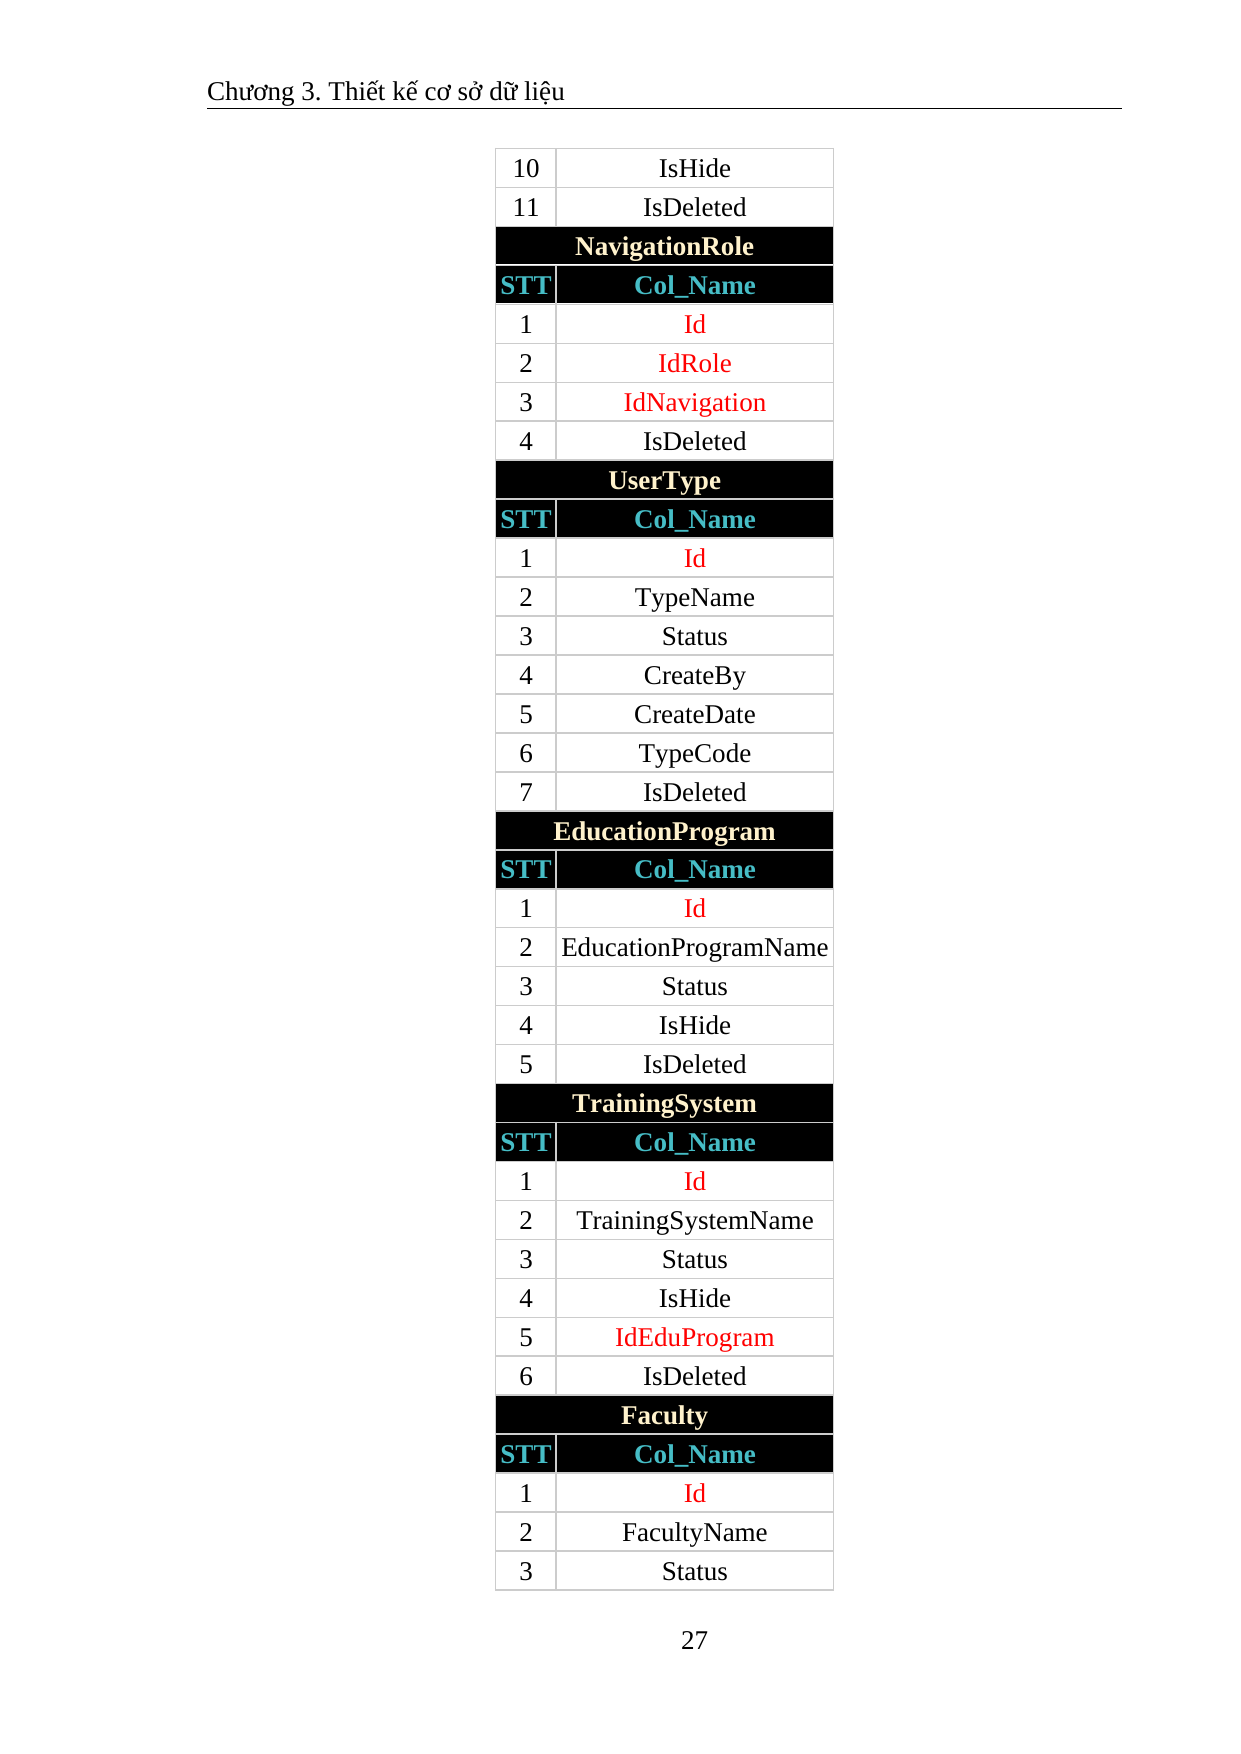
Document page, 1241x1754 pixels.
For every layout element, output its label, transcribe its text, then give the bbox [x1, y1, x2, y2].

table_cell IsDeleted [557, 188, 833, 226]
table_cell 1 [496, 1162, 555, 1199]
table_cell EducationProgram [496, 812, 833, 849]
table_cell NavigationRole [496, 227, 833, 264]
table_cell STT [496, 851, 555, 888]
table_cell 4 [496, 422, 555, 459]
table_cell 4 [496, 1006, 555, 1044]
table_cell 1 [496, 1474, 555, 1511]
table_cell Col_Name [557, 851, 833, 888]
table_cell TypeName [557, 578, 833, 615]
table_cell IdEduProgram [557, 1318, 833, 1355]
table_cell Col_Name [557, 266, 833, 303]
table_cell 7 [496, 773, 555, 810]
table_cell 6 [496, 734, 555, 771]
table_cell Status [557, 617, 833, 654]
table_cell 1 [496, 305, 555, 342]
table_cell Id [557, 890, 833, 927]
table_cell 3 [496, 383, 555, 420]
table_cell 4 [496, 656, 555, 693]
table_cell TrainingSystemName [557, 1201, 833, 1238]
table_cell 3 [496, 617, 555, 654]
table_cell IdRole [557, 344, 833, 381]
table_cell Col_Name [557, 1123, 833, 1161]
table_cell IsHide [557, 1279, 833, 1316]
table_cell CreateDate [557, 695, 833, 732]
table_cell STT [496, 1123, 555, 1161]
table_cell Faculty [496, 1396, 833, 1433]
table_cell IsDeleted [557, 422, 833, 459]
table_cell 11 [496, 188, 555, 226]
table_cell Id [557, 539, 833, 576]
table_cell 4 [496, 1279, 555, 1316]
table_cell 2 [496, 1513, 555, 1550]
table_cell 5 [496, 1045, 555, 1083]
table_cell IsDeleted [557, 1045, 833, 1083]
table_cell Col_Name [557, 500, 833, 537]
table_cell 1 [496, 890, 555, 927]
table_cell IsDeleted [557, 773, 833, 810]
table_cell 5 [496, 695, 555, 732]
table_cell STT [496, 500, 555, 537]
table_cell STT [496, 1435, 555, 1472]
table_cell FacultyName [557, 1513, 833, 1550]
table_cell UserType [496, 461, 833, 498]
table_cell 2 [496, 578, 555, 615]
table_cell 3 [496, 1240, 555, 1277]
table_cell Col_Name [557, 1435, 833, 1472]
table_cell Status [557, 1240, 833, 1277]
table_cell IsDeleted [557, 1357, 833, 1394]
table_cell 3 [496, 967, 555, 1005]
table_cell 10 [496, 149, 555, 187]
table_cell 2 [496, 928, 555, 966]
table_cell Id [557, 1474, 833, 1511]
table_cell Id [557, 305, 833, 342]
table_cell Status [557, 967, 833, 1005]
table_cell 1 [496, 539, 555, 576]
table_cell TrainingSystem [496, 1084, 833, 1122]
table_cell Id [557, 1162, 833, 1199]
table_cell IsHide [557, 149, 833, 187]
table_cell 6 [496, 1357, 555, 1394]
table_cell 2 [496, 1201, 555, 1238]
table_cell 5 [496, 1318, 555, 1355]
table_cell TypeCode [557, 734, 833, 771]
table_cell EducationProgramName [557, 928, 833, 966]
table_cell 3 [496, 1552, 555, 1589]
table_cell Status [557, 1552, 833, 1589]
table_cell 2 [496, 344, 555, 381]
table_cell STT [496, 266, 555, 303]
table_cell IdNavigation [557, 383, 833, 420]
table_cell IsHide [557, 1006, 833, 1044]
table_cell CreateBy [557, 656, 833, 693]
